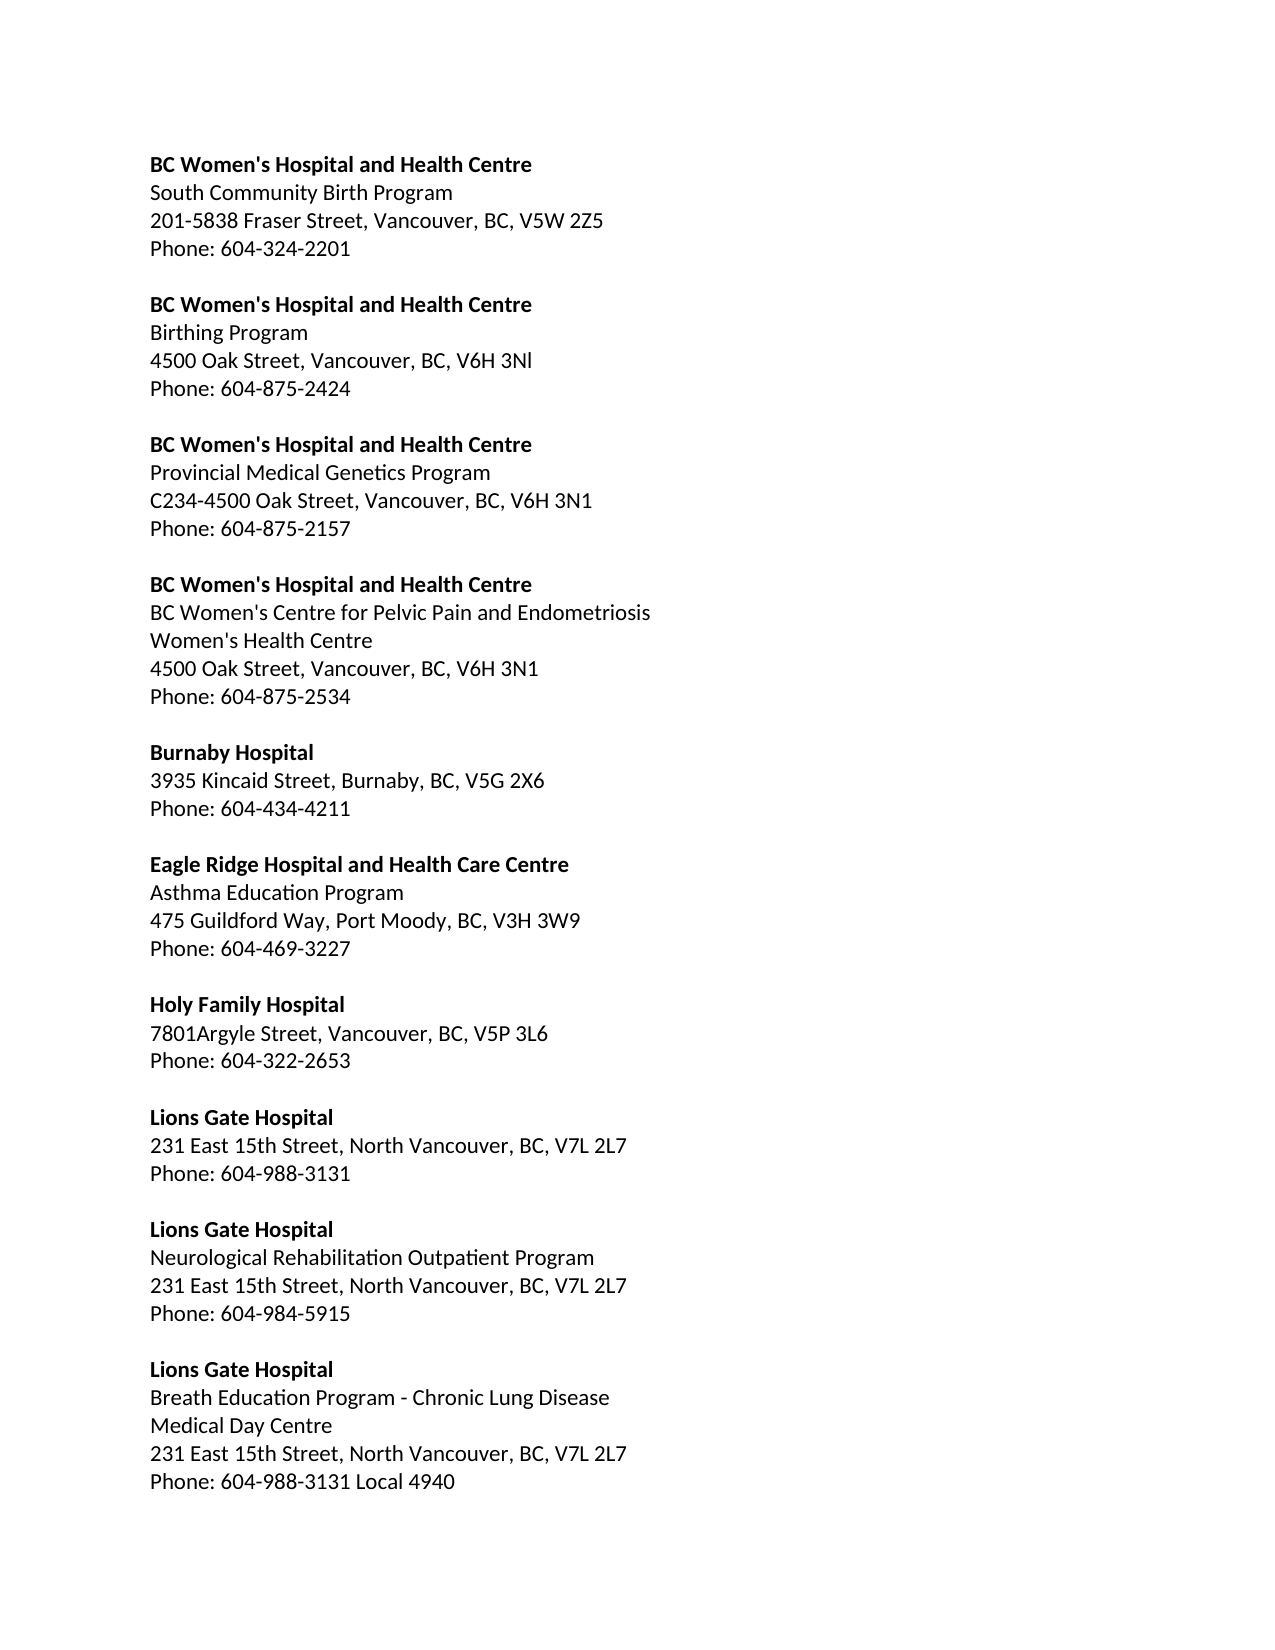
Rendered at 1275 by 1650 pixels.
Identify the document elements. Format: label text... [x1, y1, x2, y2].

text 7801Argyle Street, Vancouver, BC, V5P 3L6 [150, 1019, 1125, 1047]
text Neurological Rehabilitation Outpatient Program [150, 1243, 1125, 1271]
text Medical Day Centre [150, 1411, 1125, 1439]
text Provincial Medical Genetics Program [150, 458, 1125, 486]
text BC Women's Centre for Pelvic Pain and Endometriosis [150, 598, 1125, 626]
text Lions Gate Hospital [150, 1355, 1125, 1383]
text Women's Health Centre [150, 626, 1125, 654]
text Breath Education Program - Chronic Lung Disease [150, 1383, 1125, 1411]
text Asthma Education Program [150, 878, 1125, 907]
text South Community Birth Program [150, 178, 1125, 206]
text Birthing Program [150, 318, 1125, 346]
text BC Women's Hospital and Health Centre [150, 290, 1125, 318]
text Phone: 604-875-2424 [150, 374, 1125, 402]
text BC Women's Hospital and Health Centre [150, 570, 1125, 598]
text 231 East 15th Street, North Vancouver, BC, V7L 2L7 [150, 1271, 1125, 1299]
text Phone: 604-984-5915 [150, 1299, 1125, 1327]
text Phone: 604-988-3131 Local 4940 [150, 1467, 1125, 1495]
text 4500 Oak Street, Vancouver, BC, V6H 3N1 [150, 654, 1125, 682]
text Burnaby Hospital [150, 738, 1125, 766]
text 3935 Kincaid Street, Burnaby, BC, V5G 2X6 [150, 766, 1125, 794]
text Phone: 604-324-2201 [150, 234, 1125, 262]
text 475 Guildford Way, Port Moody, BC, V3H 3W9 [150, 907, 1125, 934]
text Phone: 604-988-3131 [150, 1159, 1125, 1187]
text BC Women's Hospital and Health Centre [150, 430, 1125, 458]
text Lions Gate Hospital [150, 1103, 1125, 1131]
text C234-4500 Oak Street, Vancouver, BC, V6H 3N1 [150, 486, 1125, 514]
text Phone: 604-875-2534 [150, 682, 1125, 710]
text 231 East 15th Street, North Vancouver, BC, V7L 2L7 [150, 1131, 1125, 1159]
text Holy Family Hospital [150, 991, 1125, 1019]
text Phone: 604-469-3227 [150, 934, 1125, 963]
text 231 East 15th Street, North Vancouver, BC, V7L 2L7 [150, 1439, 1125, 1467]
text Phone: 604-322-2653 [150, 1047, 1125, 1075]
text 201-5838 Fraser Street, Vancouver, BC, V5W 2Z5 [150, 206, 1125, 234]
text Lions Gate Hospital [150, 1215, 1125, 1243]
text 4500 Oak Street, Vancouver, BC, V6H 3Nl [150, 346, 1125, 374]
text Phone: 604-434-4211 [150, 794, 1125, 822]
text BC Women's Hospital and Health Centre [150, 150, 1125, 178]
text Eagle Ridge Hospital and Health Care Centre [150, 851, 1125, 878]
text Phone: 604-875-2157 [150, 514, 1125, 542]
